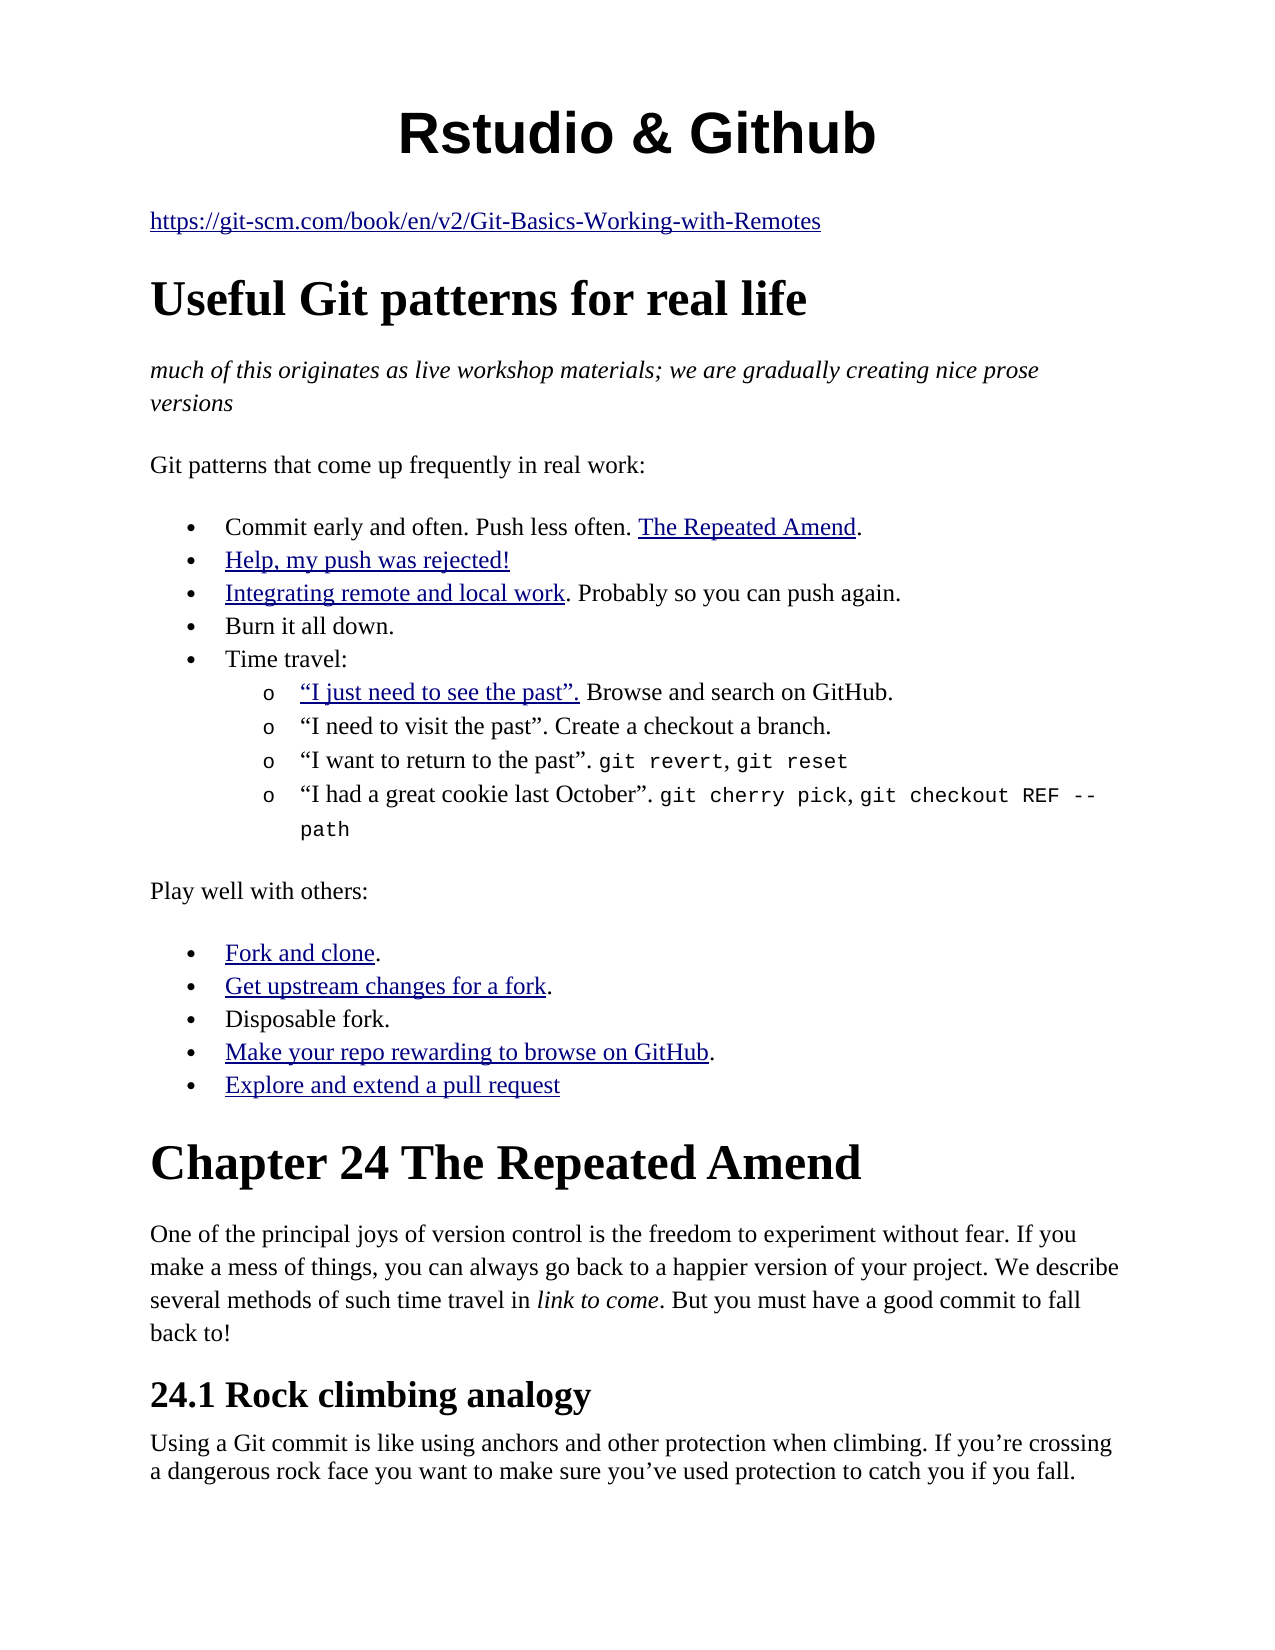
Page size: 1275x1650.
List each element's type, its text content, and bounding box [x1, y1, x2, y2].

list Fork and clone. [187, 938, 1125, 967]
list Help, my push was rejected! [187, 545, 1125, 574]
text https://git-scm.com/book/en/v2/Git-Basics-Working-with-Remotes [150, 206, 1125, 235]
subtitle Useful Git patterns for real life [150, 268, 1125, 326]
list Time travel: [187, 644, 1125, 673]
list Integrating remote and local work. Probably so you can push again. [187, 578, 1125, 607]
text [150, 1428, 1125, 1485]
list Get upstream changes for a fork. [187, 971, 1125, 1000]
text Play well with others: [150, 876, 1125, 905]
subtitle 24.1 Rock climbing analogy [150, 1372, 1125, 1415]
list “I need to visit the past”. Create a checkout a branch. [262, 711, 1125, 741]
list Make your repo rewarding to browse on GitHub. [187, 1037, 1125, 1066]
list Burn it all down. [187, 611, 1125, 640]
text Git patterns that come up frequently in real work: [150, 450, 1125, 479]
list Disposable fork. [187, 1004, 1125, 1033]
subtitle Chapter 24 The Repeated Amend [150, 1133, 1125, 1190]
text One of the principal joys of version control is the freedom to experiment without fear. If you make a mess of things, you can always go back to a happier version of your project. We describe several methods of such time travel in link to come. But you must have a good commit to fall back to! [150, 1219, 1125, 1347]
list “I just need to see the past”. Browse and search on GitHub. [262, 677, 1125, 707]
list Explore and extend a pull request [187, 1071, 1125, 1099]
list “I want to return to the past”. git revert, git reset [262, 745, 1125, 775]
list Commit early and often. Push less often. The Repeated Amend. [187, 512, 1125, 541]
list “I had a great cookie last October”. git cherry pick, git checkout REF -- path [262, 779, 1125, 843]
text much of this originates as live workshop materials; we are gradually creating nice prose versions [150, 355, 1125, 417]
